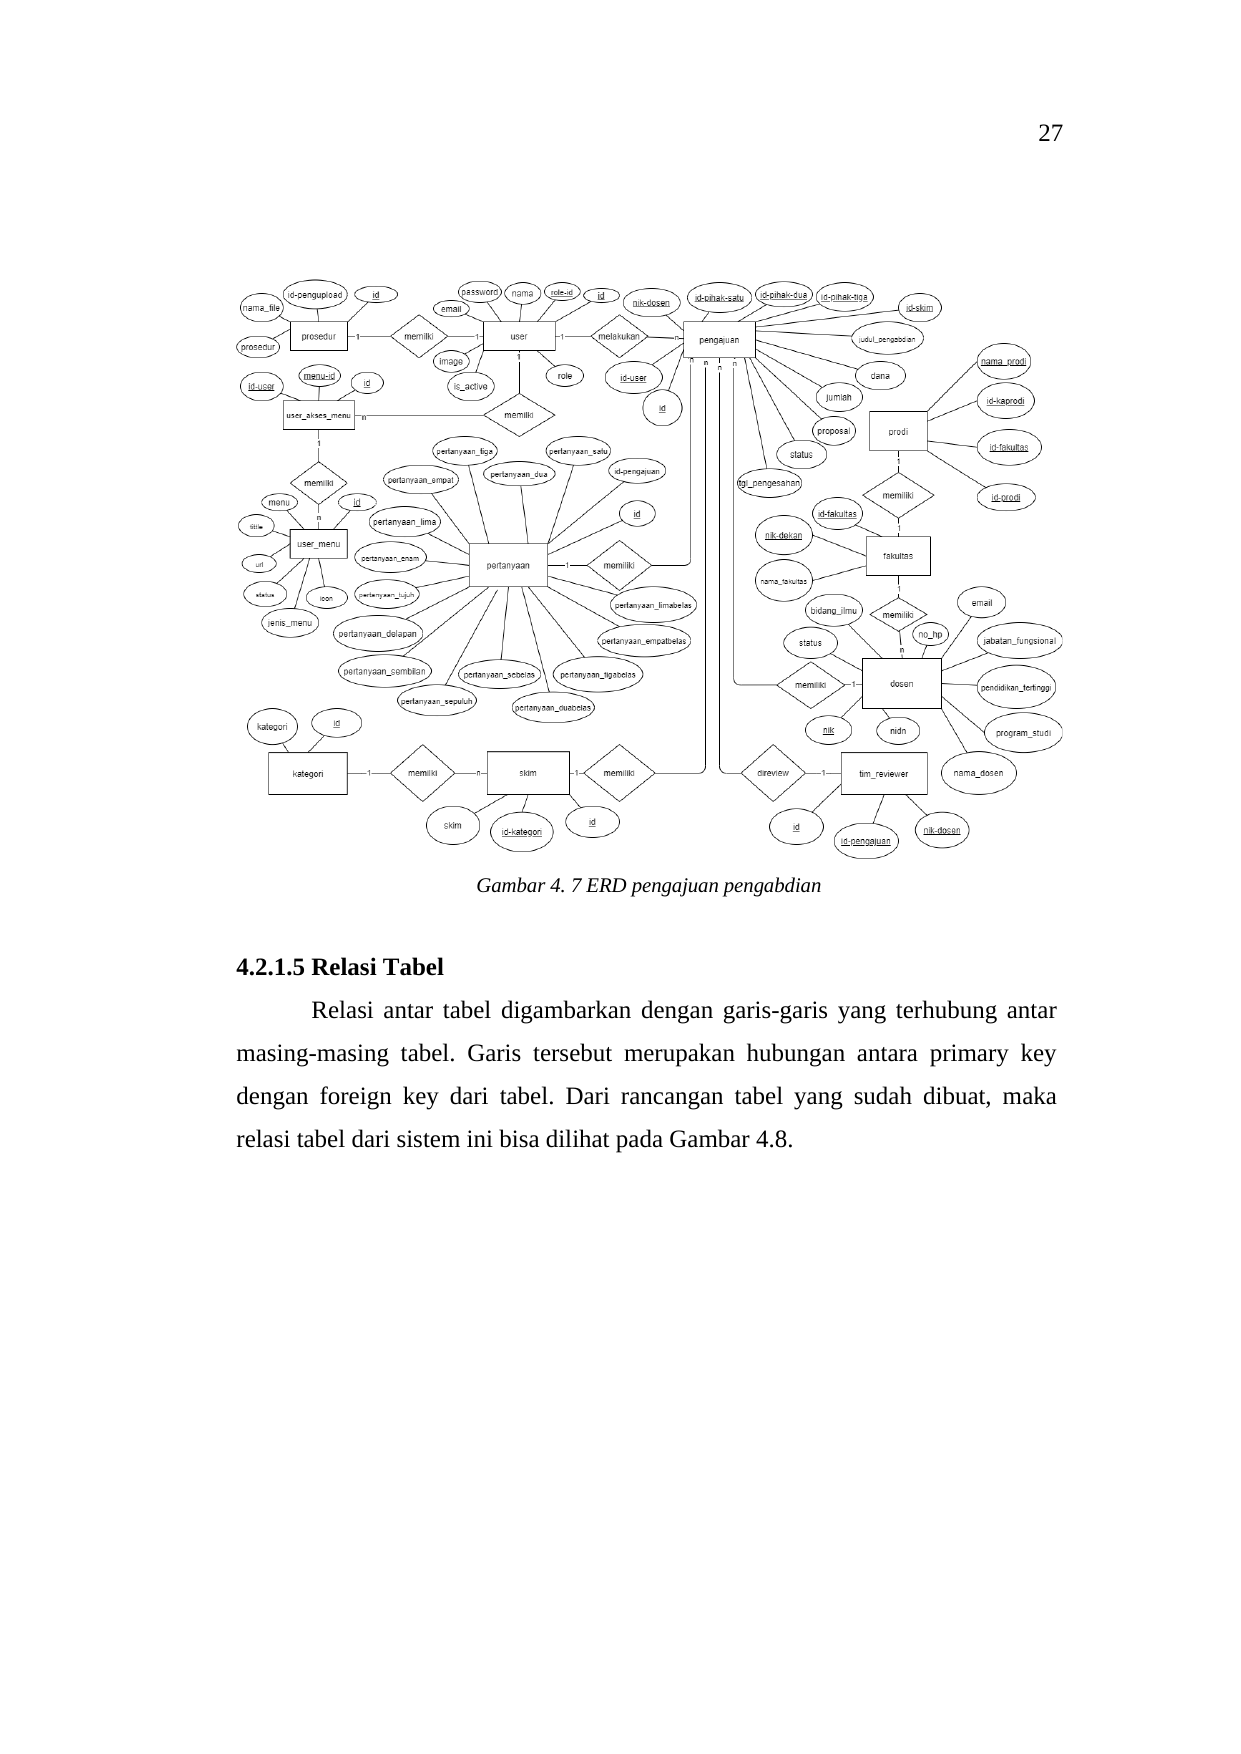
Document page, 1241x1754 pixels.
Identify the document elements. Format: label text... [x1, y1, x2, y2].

picture [236, 279, 1063, 859]
text Gambar 4. 7 ERD pengajuan pengabdian [236, 873, 1063, 897]
subtitle 4.2.1.5 Relasi Tabel [236, 952, 1063, 981]
text Relasi antar tabel digambarkan dengan garis-garis yang terhubung antar masing-masing tabel. Garis tersebut merupakan hubungan antara primary key dengan foreign key dari tabel. Dari rancangan tabel yang sudah dibuat, maka relasi tabel dari sistem ini bisa dilihat pada Gambar 4.8. [236, 995, 1058, 1153]
